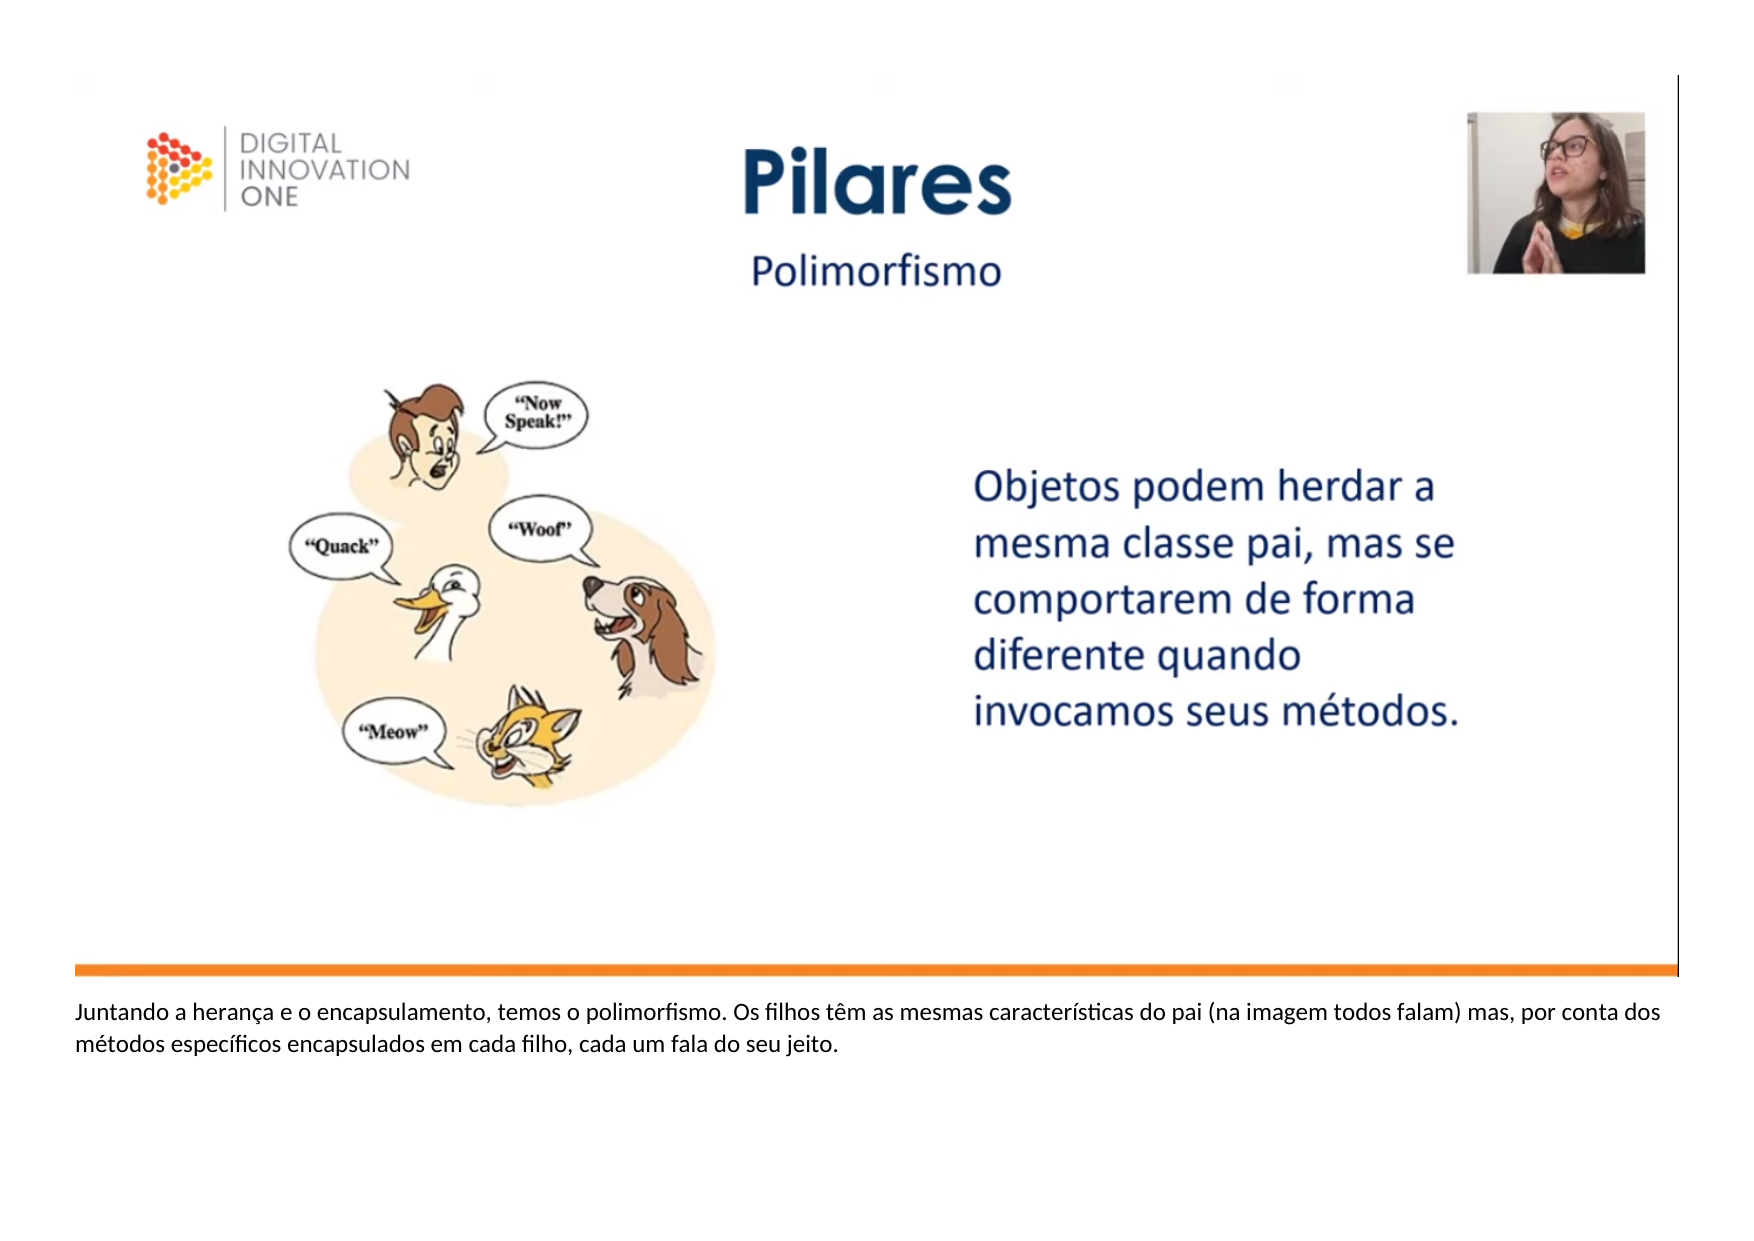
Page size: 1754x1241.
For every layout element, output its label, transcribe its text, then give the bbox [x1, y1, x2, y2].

text Juntando a herança e o encapsulamento, temos o polimorfismo. Os filhos têm as mesmas características do pai (na imagem todos falam) mas, por conta dos métodos específicos encapsulados em cada filho, cada um fala do seu jeito. [75, 996, 1679, 1059]
picture [75, 75, 1679, 977]
